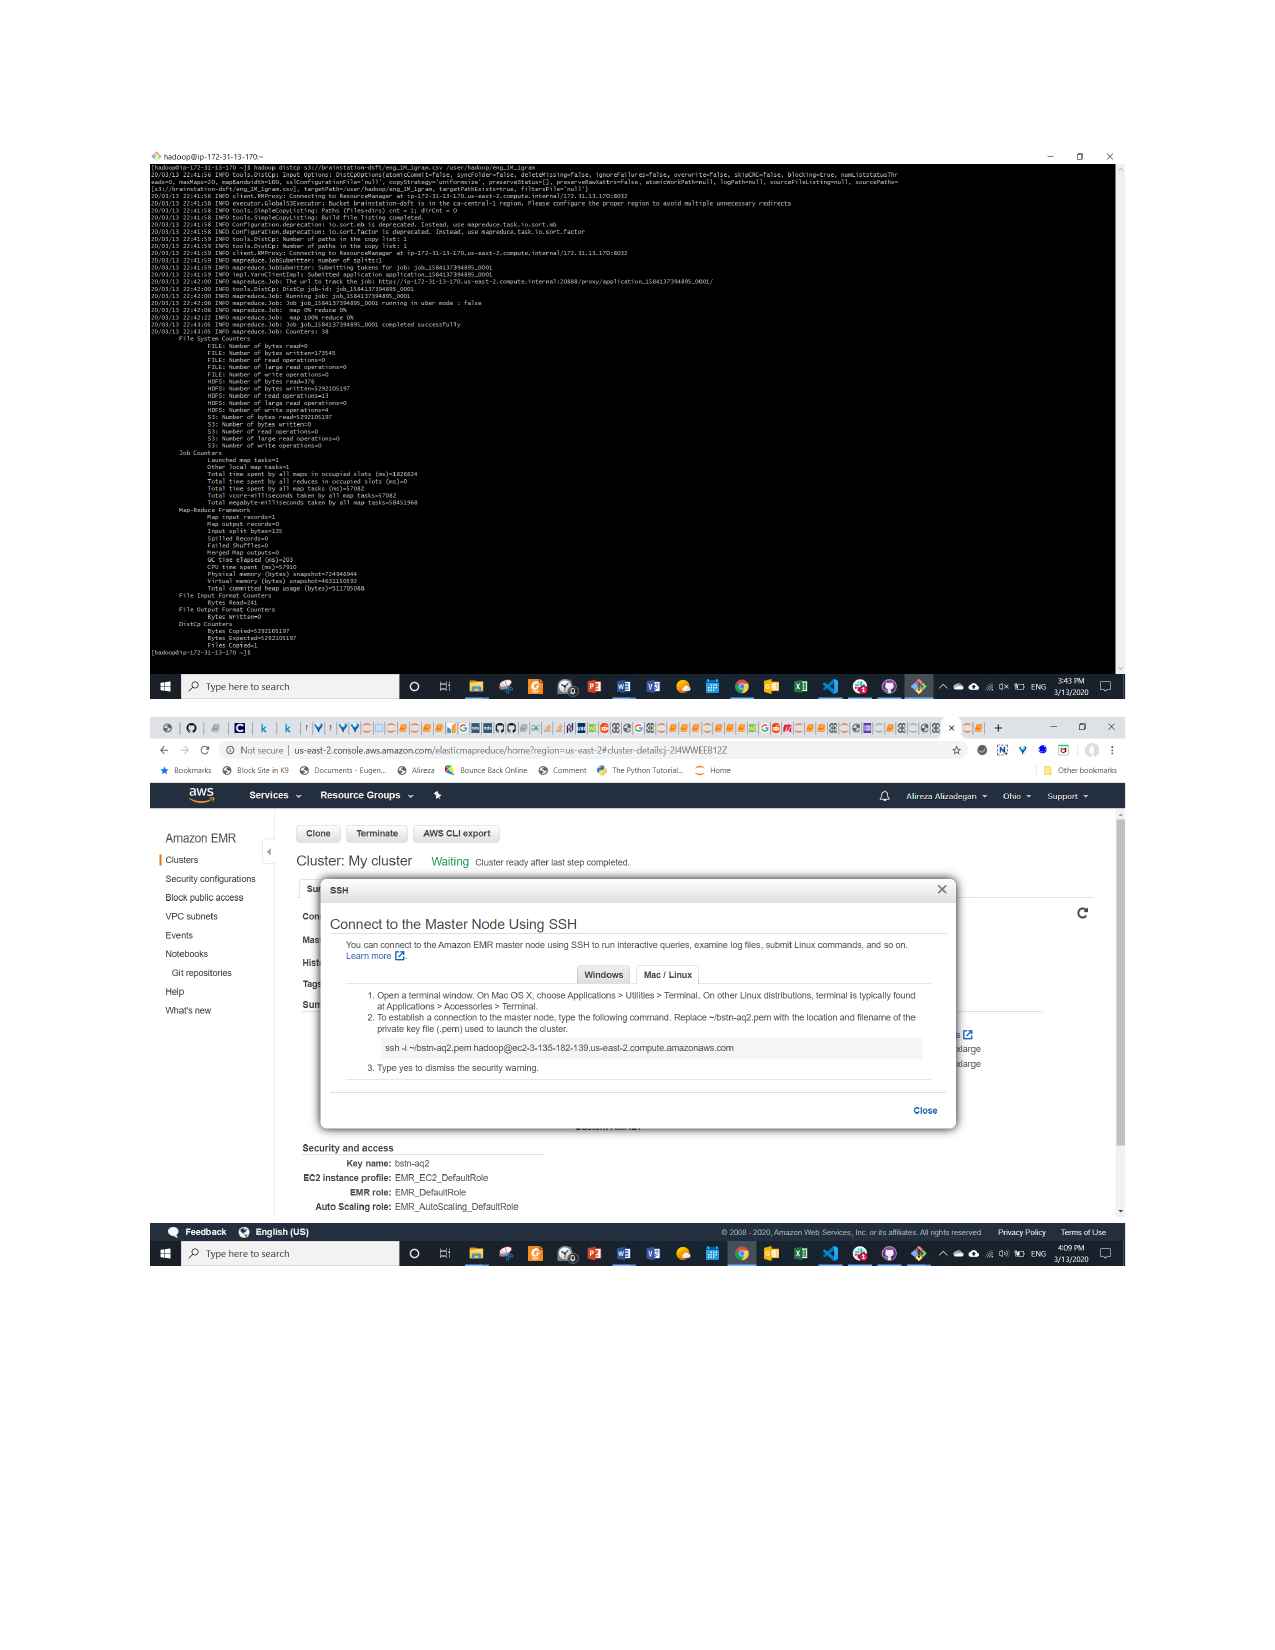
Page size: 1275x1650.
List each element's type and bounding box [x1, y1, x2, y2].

picture [150, 717, 1125, 1266]
picture [150, 150, 1125, 699]
